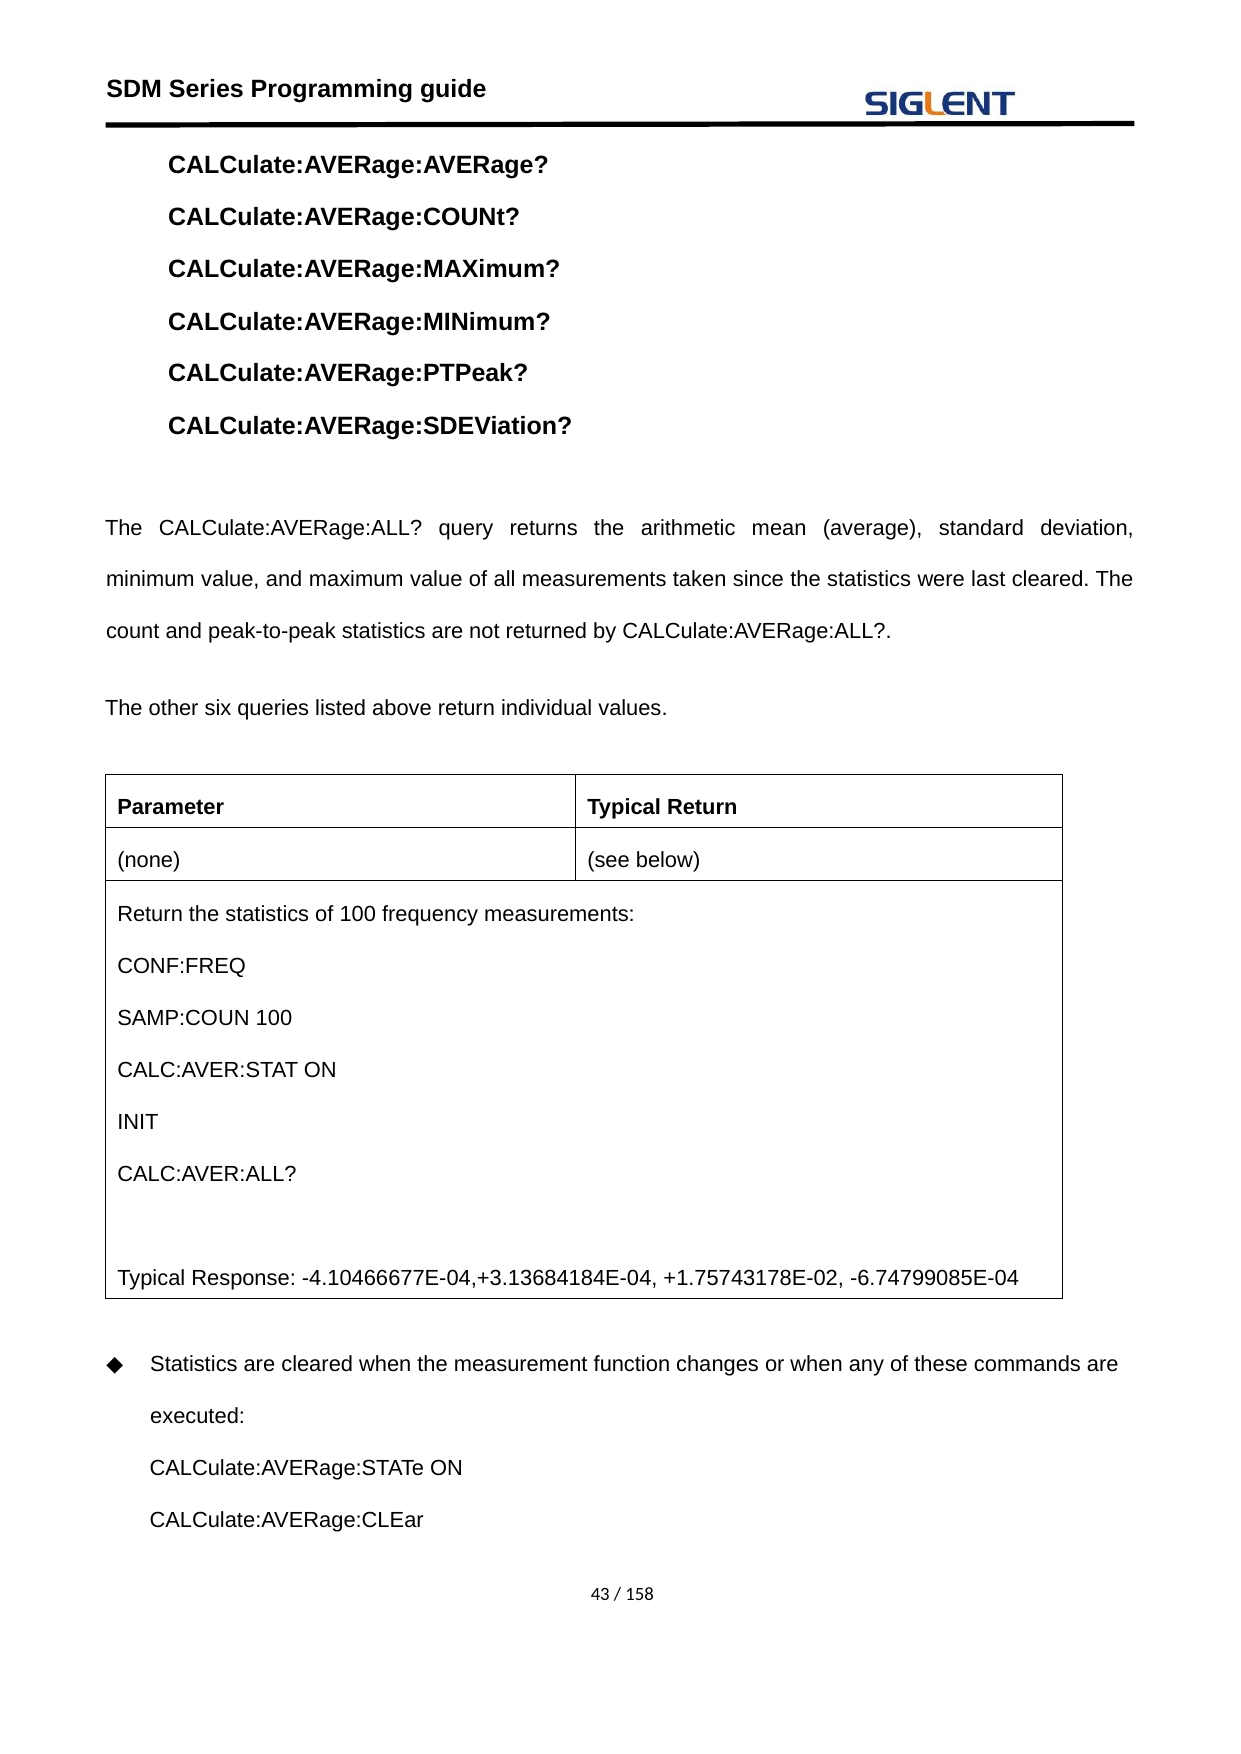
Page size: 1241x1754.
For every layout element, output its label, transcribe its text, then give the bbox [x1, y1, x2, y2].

text The other six queries listed above return individual values. [105, 694, 1139, 720]
text CALCulate:AVERage:AVERage? [168, 150, 1140, 179]
text CALCulate:AVERage:STATe ON [149, 1455, 1139, 1480]
list Statistics are cleared when the measurement function changes or when any of these commands are executed: [106, 1351, 1139, 1428]
table_header Typical Return [576, 775, 1062, 827]
text CALCulate:AVERage:PTPeak? [168, 358, 1140, 387]
text CALCulate:AVERage:COUNt? [168, 202, 1140, 231]
picture [853, 73, 1028, 121]
picture [853, 127, 1028, 134]
table_cell (see below) [576, 828, 1062, 880]
text CALCulate:AVERage:MAXimum? [168, 254, 1140, 283]
table_cell Return the statistics of 100 frequency measurements: CONF:FREQ SAMP:COUN 100 CALC:AVER:STAT ON INIT CALC:AVER:ALL? Typical Response: -4.10466677E-04,+3.13684184E-04, +1.75743178E-02, -6.74799085E-04 [106, 881, 1062, 1298]
table_cell (none) [106, 828, 575, 880]
table_header Parameter [106, 775, 575, 827]
text CALCulate:AVERage:MINimum? [168, 306, 1140, 335]
text CALCulate:AVERage:SDEViation? [168, 411, 1140, 439]
text The CALCulate:AVERage:ALL? query returns the arithmetic mean (average), standard deviation, minimum value, and maximum value of all measurements taken since the statistics were last cleared. The count and peak-to-peak statistics are not returned by CALCulate:AVERage:ALL?. [105, 514, 1135, 643]
text CALCulate:AVERage:CLEar [149, 1507, 1139, 1532]
